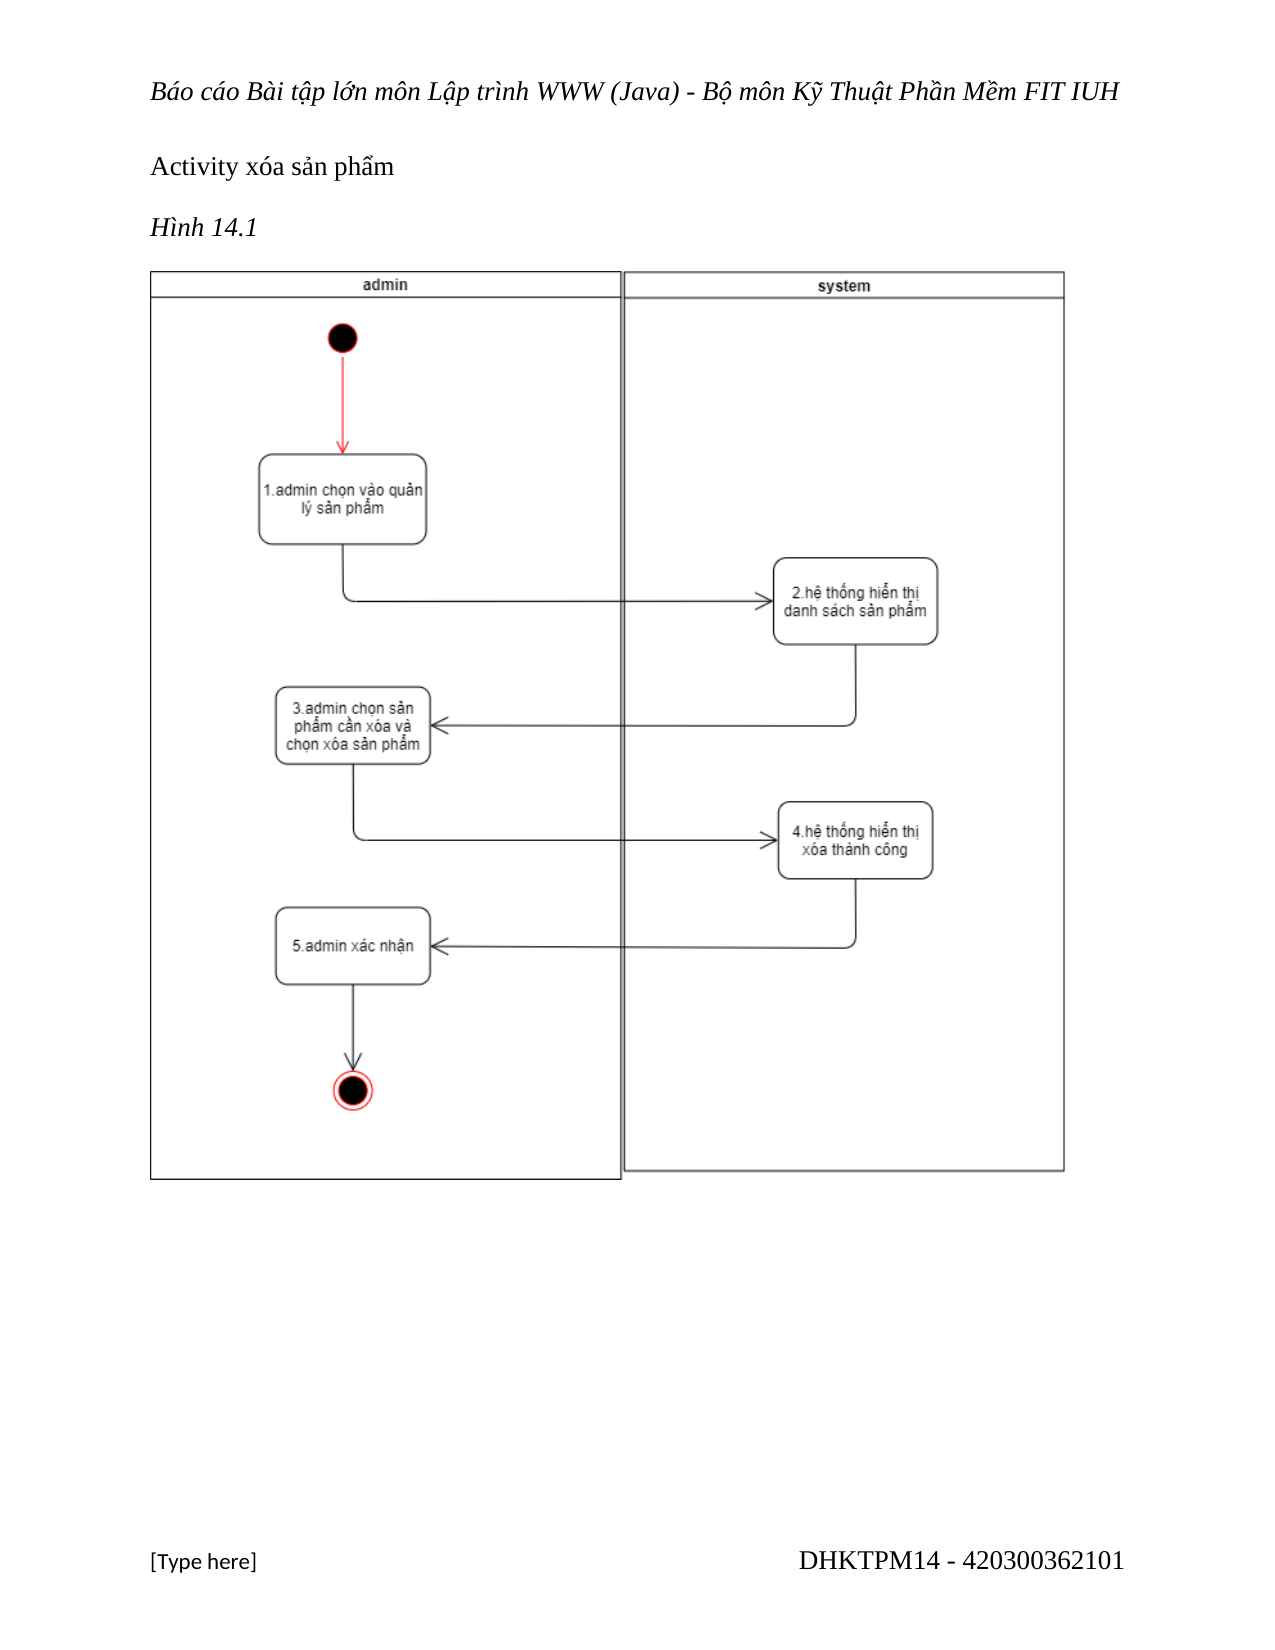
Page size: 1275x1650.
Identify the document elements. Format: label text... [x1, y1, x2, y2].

text Activity xóa sản phẩm [150, 150, 1125, 181]
picture [150, 271, 1066, 1180]
text Hình 14.1 [150, 211, 1125, 242]
